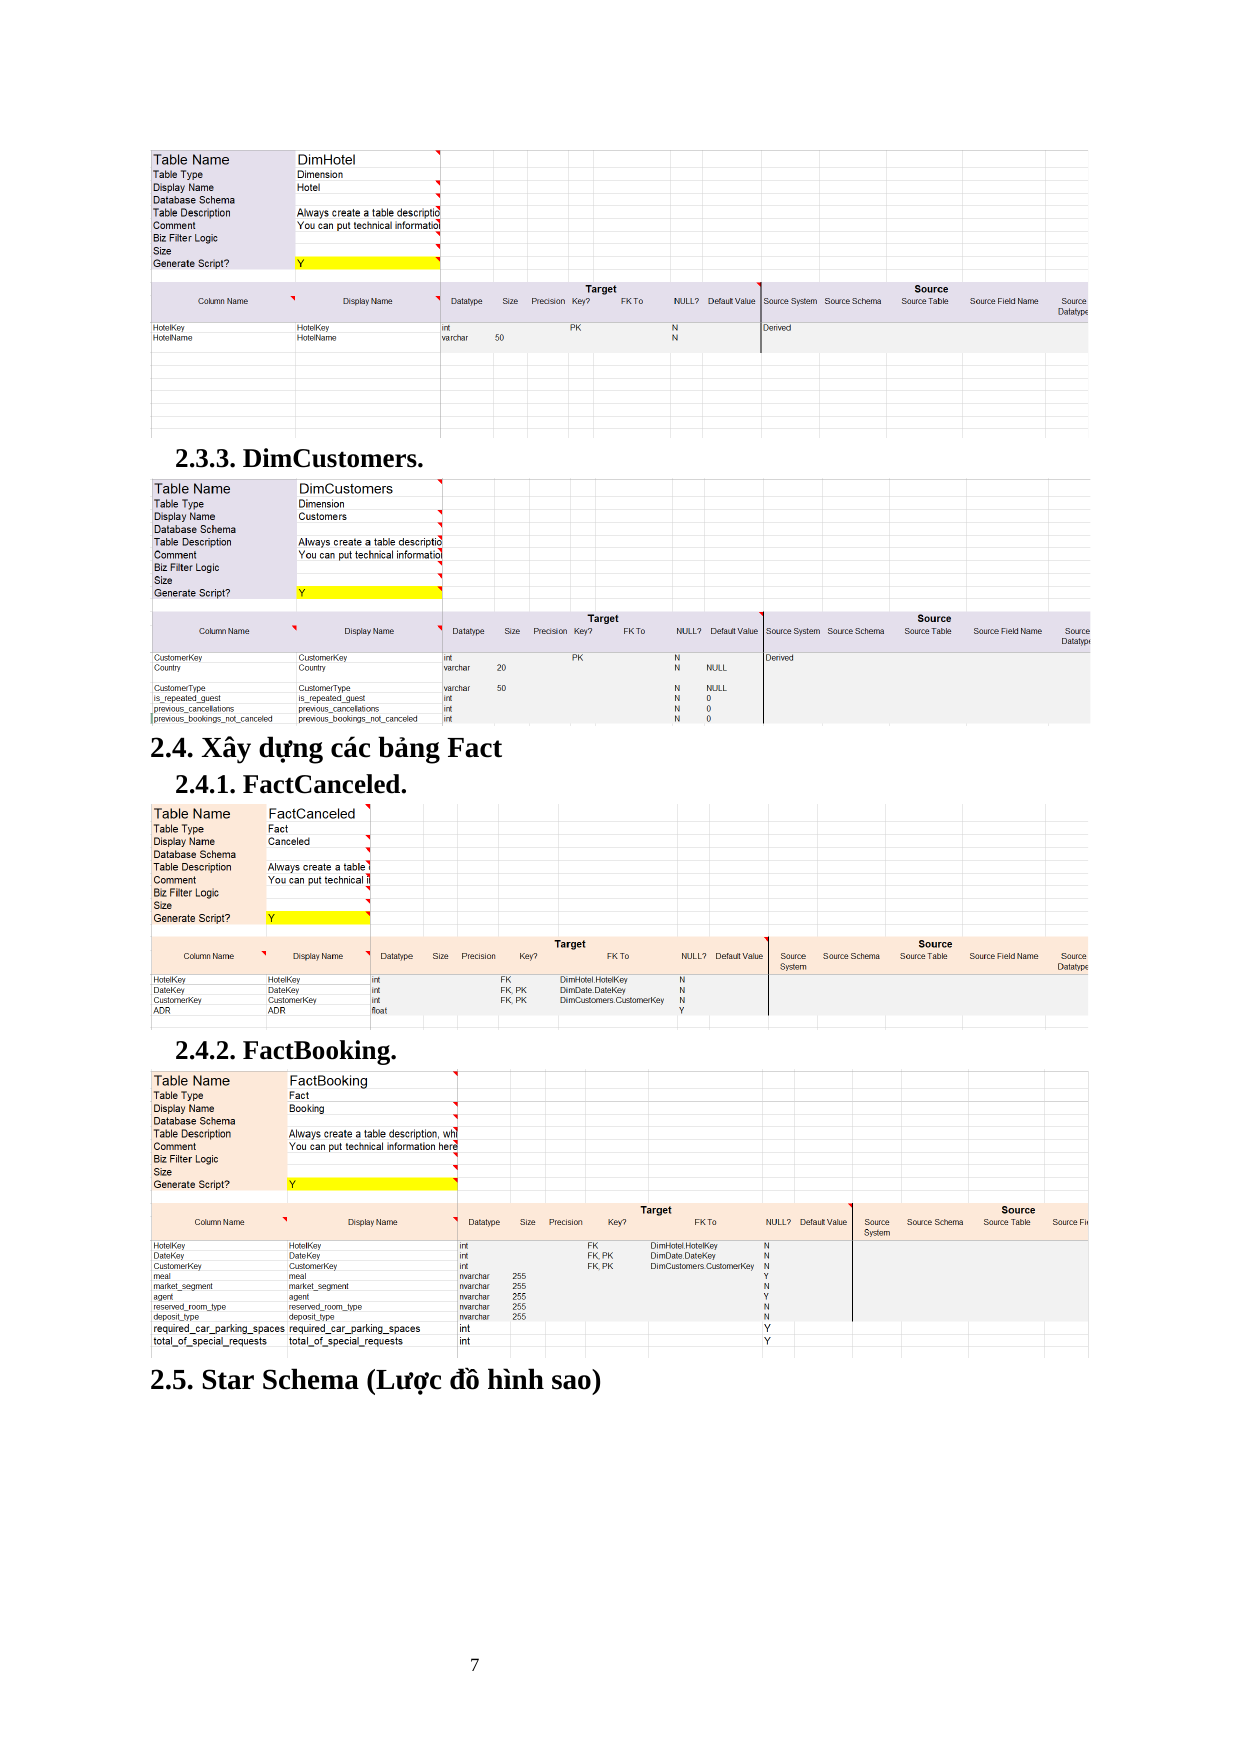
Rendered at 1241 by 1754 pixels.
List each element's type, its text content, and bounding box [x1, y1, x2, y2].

picture [150, 478, 1091, 726]
picture [150, 150, 1089, 438]
text 2.3.3. DimCustomers. [150, 442, 1090, 473]
text 2.4. Xây dựng các bảng Fact [150, 730, 1090, 764]
picture [150, 804, 1089, 1030]
picture [150, 1069, 1089, 1358]
text 2.5. Star Schema (Lược đồ hình sao) [150, 1362, 1090, 1395]
text 2.4.1. FactCanceled. [150, 769, 1090, 800]
text 2.4.2. FactBooking. [150, 1034, 1090, 1065]
